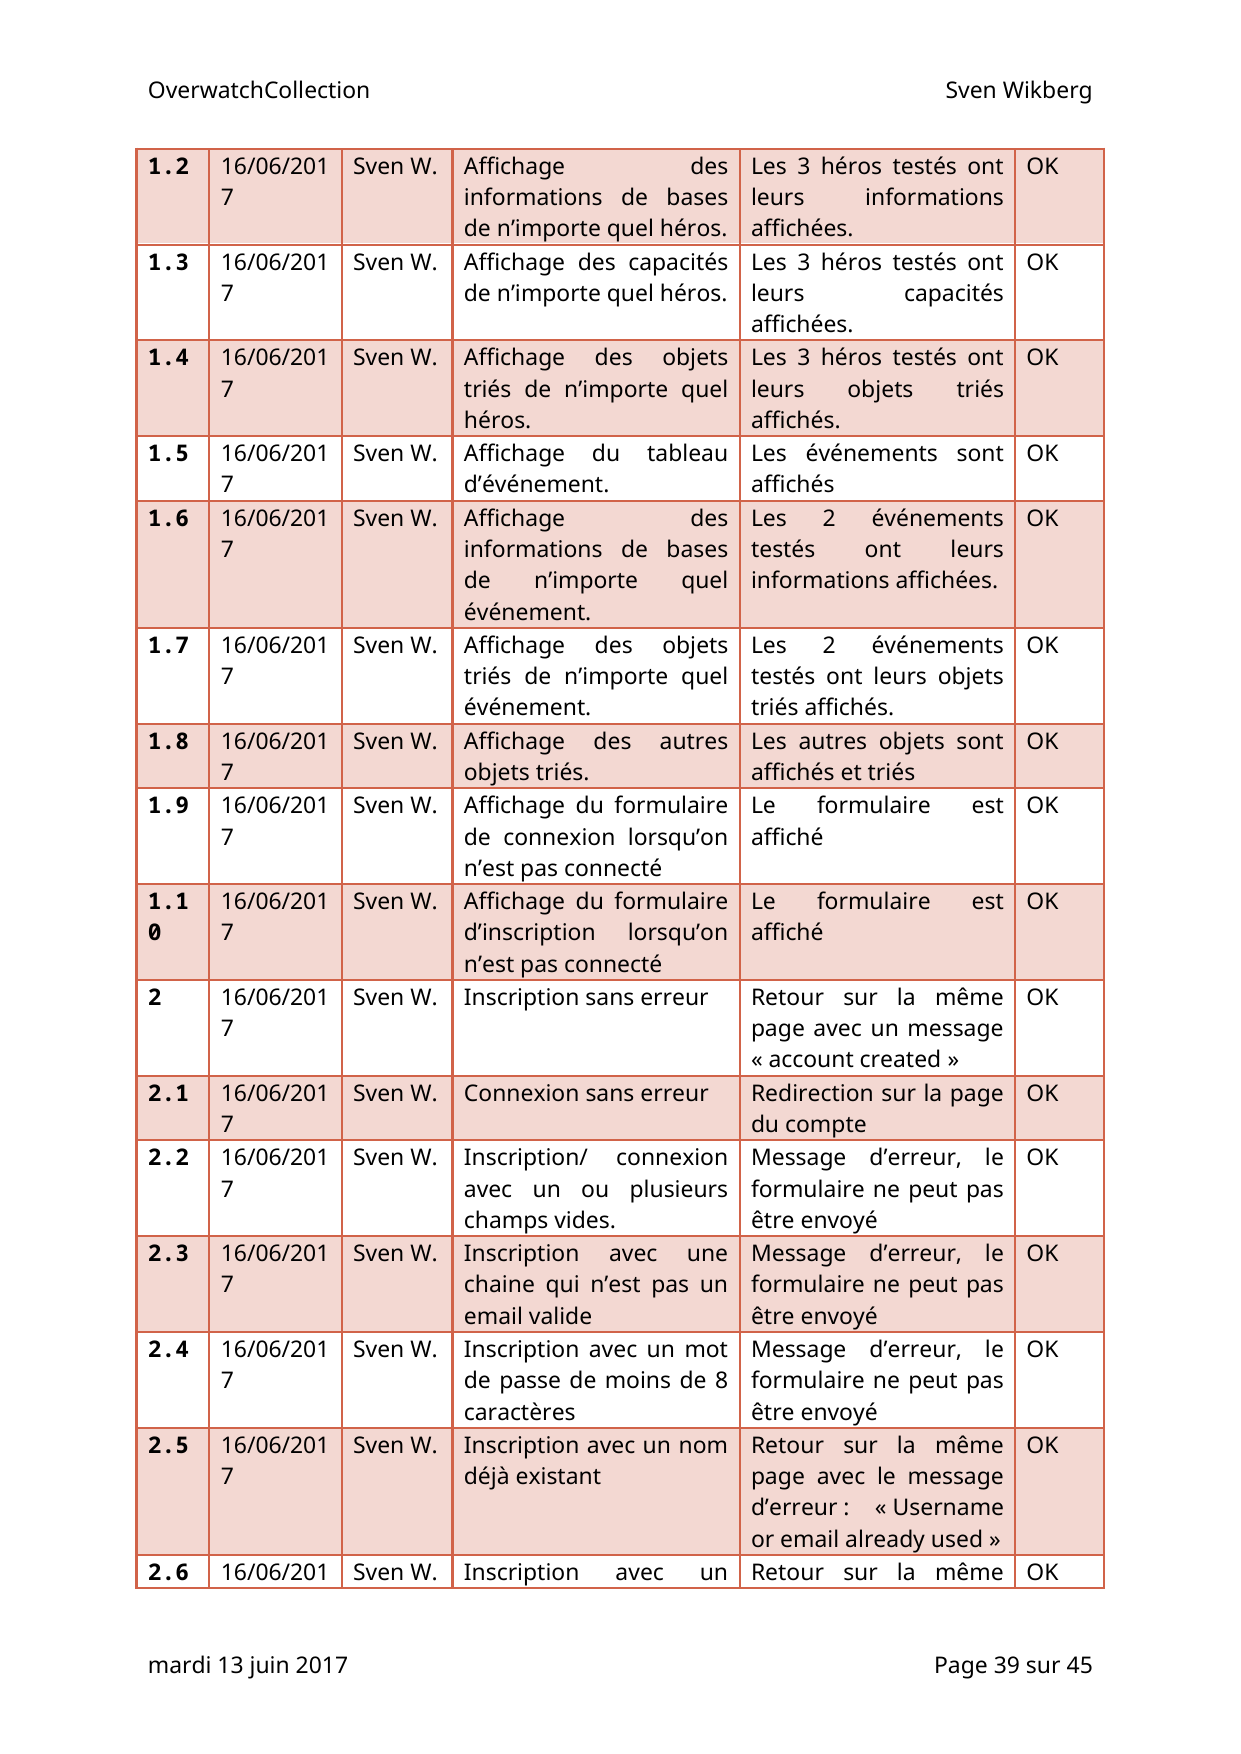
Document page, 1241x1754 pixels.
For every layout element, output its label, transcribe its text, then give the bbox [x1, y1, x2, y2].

table_cell Inscription/ connexion avec un ou plusieurs champs vides. [454, 1141, 739, 1235]
table_cell OK [1016, 150, 1103, 243]
table_cell Sven W. [343, 725, 451, 787]
table_cell Sven W. [343, 502, 451, 627]
table_cell Affichage des autres objets triés. [454, 725, 739, 787]
table_cell 16/06/2017 [210, 789, 341, 883]
table_cell OK [1016, 981, 1103, 1075]
table_cell OK [1016, 1237, 1103, 1331]
table_cell OK [1016, 246, 1103, 339]
table_cell Retour sur la même page avec un message « account created » [741, 981, 1014, 1075]
table_cell Inscription sans erreur [454, 981, 739, 1075]
table_cell Affichage du formulaire d’inscription lorsqu’on n’est pas connecté [454, 885, 739, 979]
table_cell Affichage des objets triés de n’importe quel événement. [454, 629, 739, 723]
table_cell 2.1 [138, 1077, 208, 1139]
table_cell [741, 1429, 1014, 1554]
table_cell 2.5 [138, 1429, 208, 1554]
table_cell 2.6 [138, 1556, 208, 1587]
table_cell 16/06/2017 [210, 1556, 341, 1587]
table_cell Message d’erreur, le formulaire ne peut pas être envoyé [741, 1333, 1014, 1427]
table_cell 16/06/2017 [210, 1333, 341, 1427]
table_cell 1.7 [138, 629, 208, 723]
table_cell Les 3 héros testés ont leurs informations affichées. [741, 150, 1014, 243]
table_cell Affichage des capacités de n’importe quel héros. [454, 246, 739, 339]
table_cell Affichage des informations de bases de n’importe quel héros. [454, 150, 739, 243]
table_cell 1.4 [138, 341, 208, 435]
table_cell Sven W. [343, 1556, 451, 1587]
table_cell 2.4 [138, 1333, 208, 1427]
table_cell 1.10 [138, 885, 208, 979]
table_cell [454, 1556, 739, 1587]
table_cell Les 3 héros testés ont leurs capacités affichées. [741, 246, 1014, 339]
table_cell Message d’erreur, le formulaire ne peut pas être envoyé [741, 1237, 1014, 1331]
table_cell 1.2 [138, 150, 208, 243]
table_cell Inscription avec un mot de passe de moins de 8 caractères [454, 1333, 739, 1427]
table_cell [741, 1556, 1014, 1587]
table_cell 2.2 [138, 1141, 208, 1235]
table_cell Sven W. [343, 1077, 451, 1139]
table_cell Sven W. [343, 789, 451, 883]
table_cell 16/06/2017 [210, 981, 341, 1075]
table_cell Inscription avec un nom déjà existant [454, 1429, 739, 1554]
table_cell Affichage des objets triés de n’importe quel héros. [454, 341, 739, 435]
table_cell 1.6 [138, 502, 208, 627]
table_cell Le formulaire est affiché [741, 789, 1014, 883]
table_cell 16/06/2017 [210, 1077, 341, 1139]
table_cell Sven W. [343, 1141, 451, 1235]
table_cell Affichage du formulaire de connexion lorsqu’on n’est pas connecté [454, 789, 739, 883]
table_cell OK [1016, 1556, 1103, 1587]
table_cell Les autres objets sont affichés et triés [741, 725, 1014, 787]
table_cell 16/06/2017 [210, 1237, 341, 1331]
table_cell Redirection sur la page du compte [741, 1077, 1014, 1139]
table_cell Sven W. [343, 629, 451, 723]
table_cell 16/06/2017 [210, 1141, 341, 1235]
table_cell 16/06/2017 [210, 341, 341, 435]
table_cell 16/06/2017 [210, 725, 341, 787]
table_cell OK [1016, 1429, 1103, 1554]
table_cell Sven W. [343, 981, 451, 1075]
table_cell Connexion sans erreur [454, 1077, 739, 1139]
table_cell Message d’erreur, le formulaire ne peut pas être envoyé [741, 1141, 1014, 1235]
table_cell Les 3 héros testés ont leurs objets triés affichés. [741, 341, 1014, 435]
table_cell 2.3 [138, 1237, 208, 1331]
table_cell 1.8 [138, 725, 208, 787]
table_cell OK [1016, 789, 1103, 883]
table_cell Les 2 événements testés ont leurs objets triés affichés. [741, 629, 1014, 723]
table_cell OK [1016, 1333, 1103, 1427]
table_cell 2 [138, 981, 208, 1075]
table_cell 16/06/2017 [210, 246, 341, 339]
table_cell OK [1016, 629, 1103, 723]
table_cell Affichage du tableau d’événement. [454, 437, 739, 500]
table_cell OK [1016, 341, 1103, 435]
table_cell 16/06/2017 [210, 437, 341, 500]
table_cell Sven W. [343, 437, 451, 500]
table_cell Affichage des informations de bases de n’importe quel événement. [454, 502, 739, 627]
table_cell OK [1016, 437, 1103, 500]
table_cell Sven W. [343, 885, 451, 979]
table_cell Sven W. [343, 1429, 451, 1554]
table_cell OK [1016, 725, 1103, 787]
table_cell Sven W. [343, 246, 451, 339]
table_cell Le formulaire est affiché [741, 885, 1014, 979]
table_cell 1.3 [138, 246, 208, 339]
table_cell Sven W. [343, 1333, 451, 1427]
table_cell Sven W. [343, 150, 451, 243]
table_cell 16/06/2017 [210, 885, 341, 979]
table_cell 1.5 [138, 437, 208, 500]
table_cell Sven W. [343, 341, 451, 435]
table_cell 16/06/2017 [210, 150, 341, 243]
table_cell OK [1016, 1077, 1103, 1139]
table_cell OK [1016, 1141, 1103, 1235]
table_cell OK [1016, 885, 1103, 979]
table_cell Sven W. [343, 1237, 451, 1331]
table_cell 16/06/2017 [210, 629, 341, 723]
table_cell OK [1016, 502, 1103, 627]
table_cell 16/06/2017 [210, 1429, 341, 1554]
table_cell Les événements sont affichés [741, 437, 1014, 500]
table_cell Inscription avec une chaine qui n’est pas un email valide [454, 1237, 739, 1331]
table_cell 16/06/2017 [210, 502, 341, 627]
table_cell Les 2 événements testés ont leurs informations affichées. [741, 502, 1014, 627]
table_cell 1.9 [138, 789, 208, 883]
